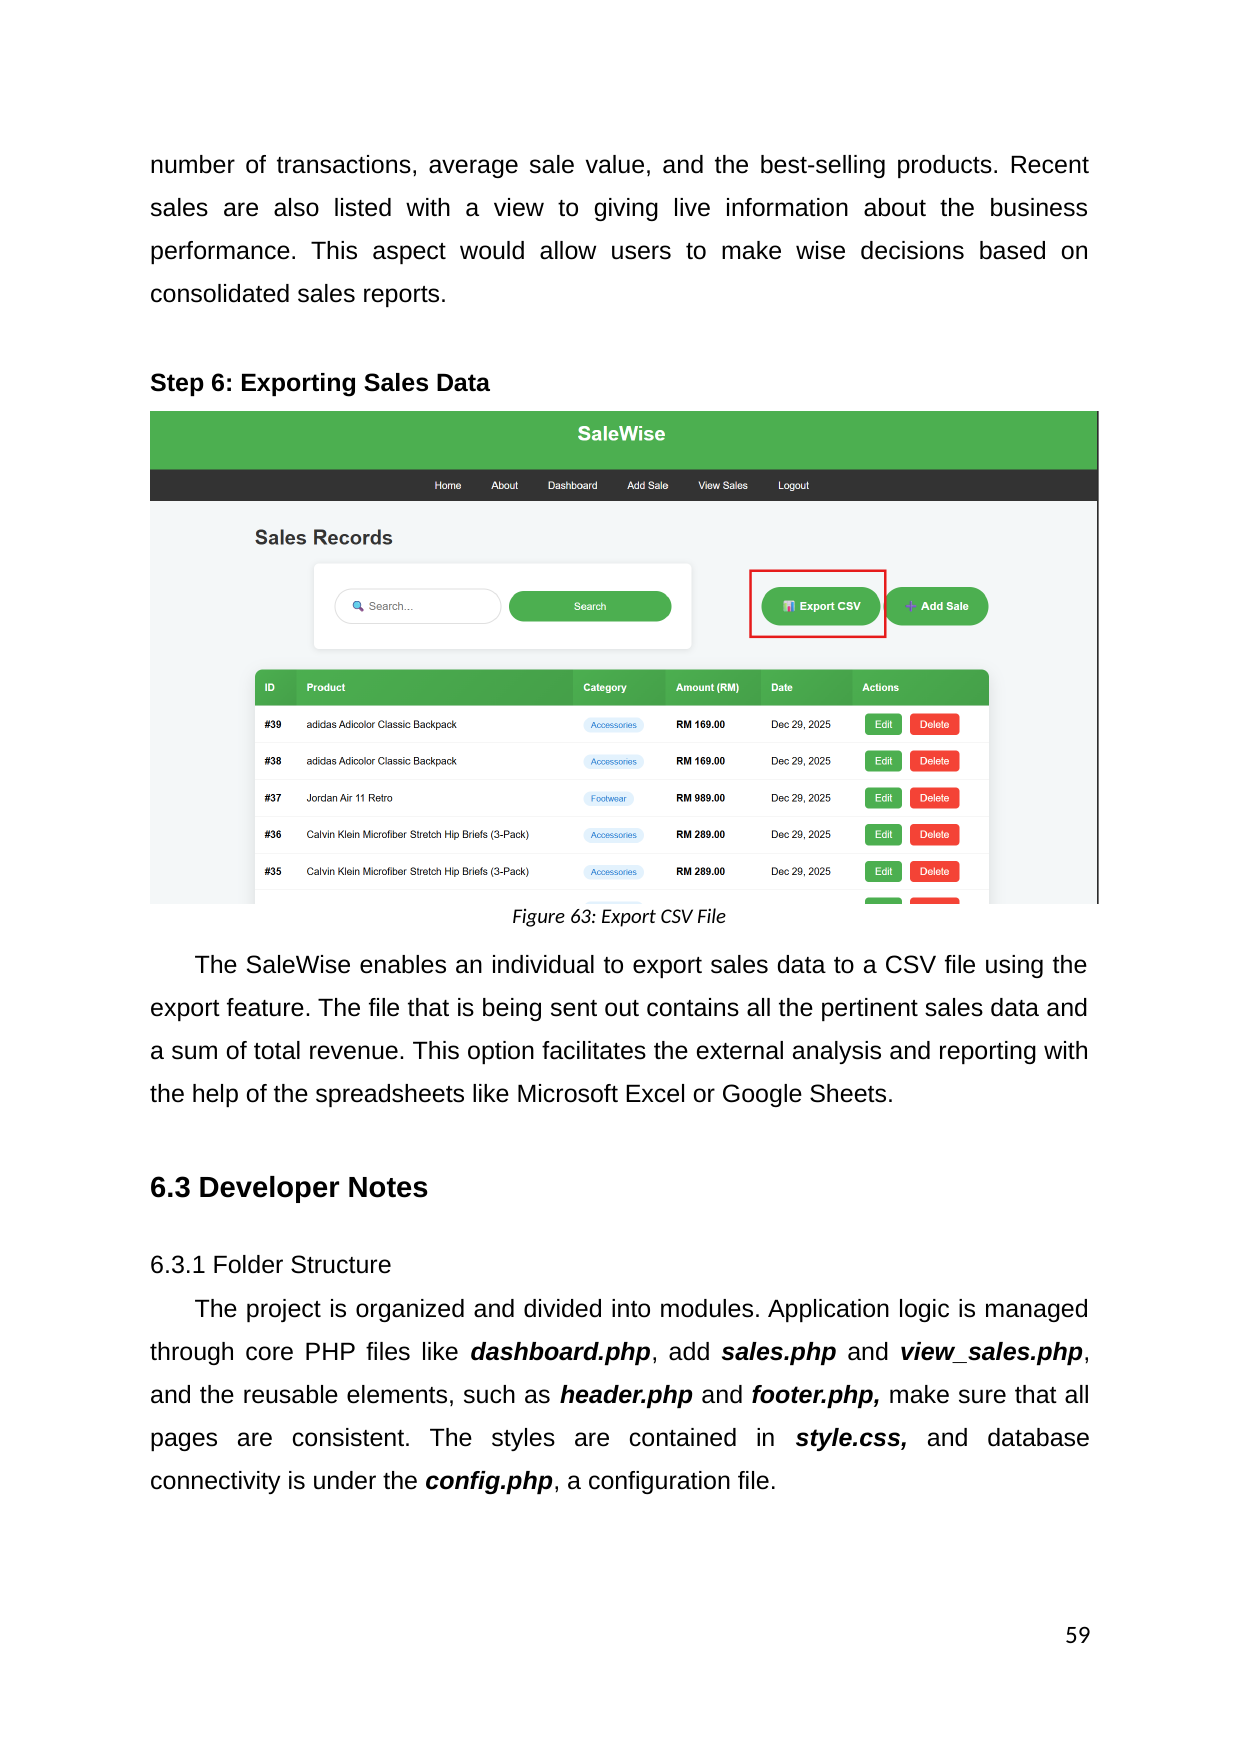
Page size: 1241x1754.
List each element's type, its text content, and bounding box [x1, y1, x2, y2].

text The SaleWise enables an individual to export sales data to a CSV file using the export feature. The file that is being sent out contains all the pertinent sales data and a sum of total revenue. This option facilitates the external analysis and reporting with the help of the spreadsheets like Microsoft Excel or Google Sheets. [150, 950, 1090, 1108]
text Step 6: Exporting Sales Data [150, 368, 1090, 397]
subtitle 6.3 Developer Notes [150, 1170, 1090, 1203]
text The project is organized and divided into modules. Application logic is managed through core PHP files like dashboard.php, add sales.php and view_sales.php, and the reusable elements, such as header.php and footer.php, make sure that all pages are consistent. The styles are contained in style.css, and database connectivity is under the config.php, a configuration file. [150, 1294, 1090, 1495]
subtitle 6.3.1 Folder Structure [150, 1251, 1090, 1279]
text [150, 150, 1090, 308]
text Figure 63: Export CSV File [150, 904, 1090, 929]
picture [150, 411, 1099, 904]
